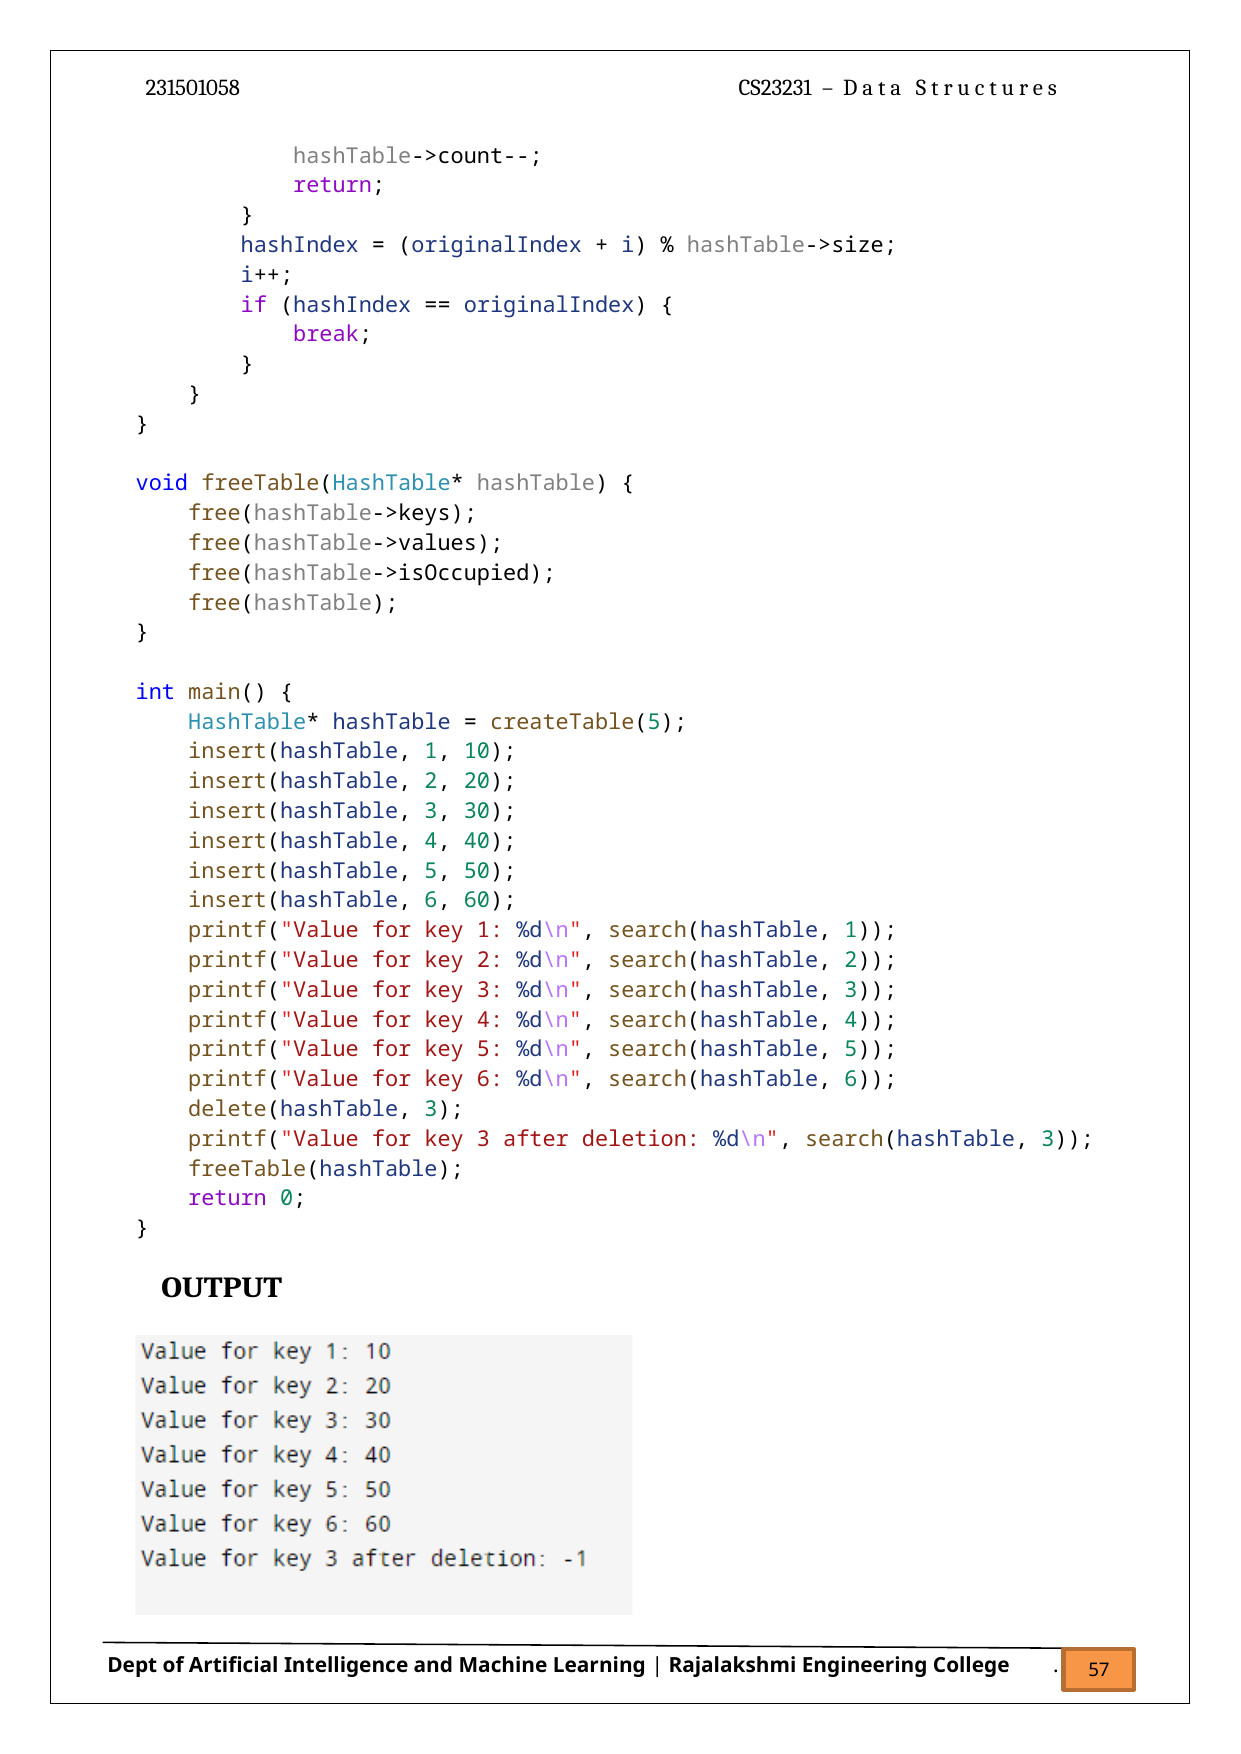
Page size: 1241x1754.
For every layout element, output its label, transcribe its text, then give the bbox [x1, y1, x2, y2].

text break; [135, 318, 1136, 348]
text if (hashIndex == originalIndex) { [135, 288, 1136, 318]
text insert(hashTable, 1, 10); [135, 735, 1136, 765]
text i++; [135, 259, 1136, 288]
text printf("Value for key 1: %d\n", search(hashTable, 1)); [135, 914, 1136, 944]
text printf("Value for key 3 after deletion: %d\n", search(hashTable, 3)); [135, 1123, 1136, 1152]
text insert(hashTable, 4, 40); [135, 825, 1136, 854]
text printf("Value for key 6: %d\n", search(hashTable, 6)); [135, 1063, 1136, 1093]
text free(hashTable->keys); [135, 497, 1136, 527]
text insert(hashTable, 6, 60); [135, 884, 1136, 914]
text free(hashTable->isOccupied); [135, 557, 1136, 586]
text int main() { [135, 676, 1136, 706]
text OUTPUT [161, 1272, 1136, 1305]
text hashIndex = (originalIndex + i) % hashTable->size; [135, 229, 1136, 259]
text insert(hashTable, 5, 50); [135, 854, 1136, 884]
picture [135, 1335, 633, 1615]
text free(hashTable->values); [135, 527, 1136, 557]
text insert(hashTable, 2, 20); [135, 765, 1136, 795]
text free(hashTable); [135, 586, 1136, 616]
text printf("Value for key 5: %d\n", search(hashTable, 5)); [135, 1033, 1136, 1063]
text hashTable->count--; [135, 139, 1136, 169]
text HashTable* hashTable = createTable(5); [135, 706, 1136, 735]
text printf("Value for key 2: %d\n", search(hashTable, 2)); [135, 944, 1136, 974]
text return; [135, 169, 1136, 199]
text } [135, 616, 1136, 646]
text return 0; [135, 1182, 1136, 1212]
text } [135, 1212, 1136, 1242]
text printf("Value for key 3: %d\n", search(hashTable, 3)); [135, 974, 1136, 1003]
text void freeTable(HashTable* hashTable) { [135, 467, 1136, 497]
text delete(hashTable, 3); [135, 1093, 1136, 1123]
text printf("Value for key 4: %d\n", search(hashTable, 4)); [135, 1003, 1136, 1033]
text } [135, 348, 1136, 378]
text } [135, 199, 1136, 229]
text } [135, 378, 1136, 408]
text } [135, 408, 1136, 437]
text insert(hashTable, 3, 30); [135, 795, 1136, 825]
text freeTable(hashTable); [135, 1152, 1136, 1182]
